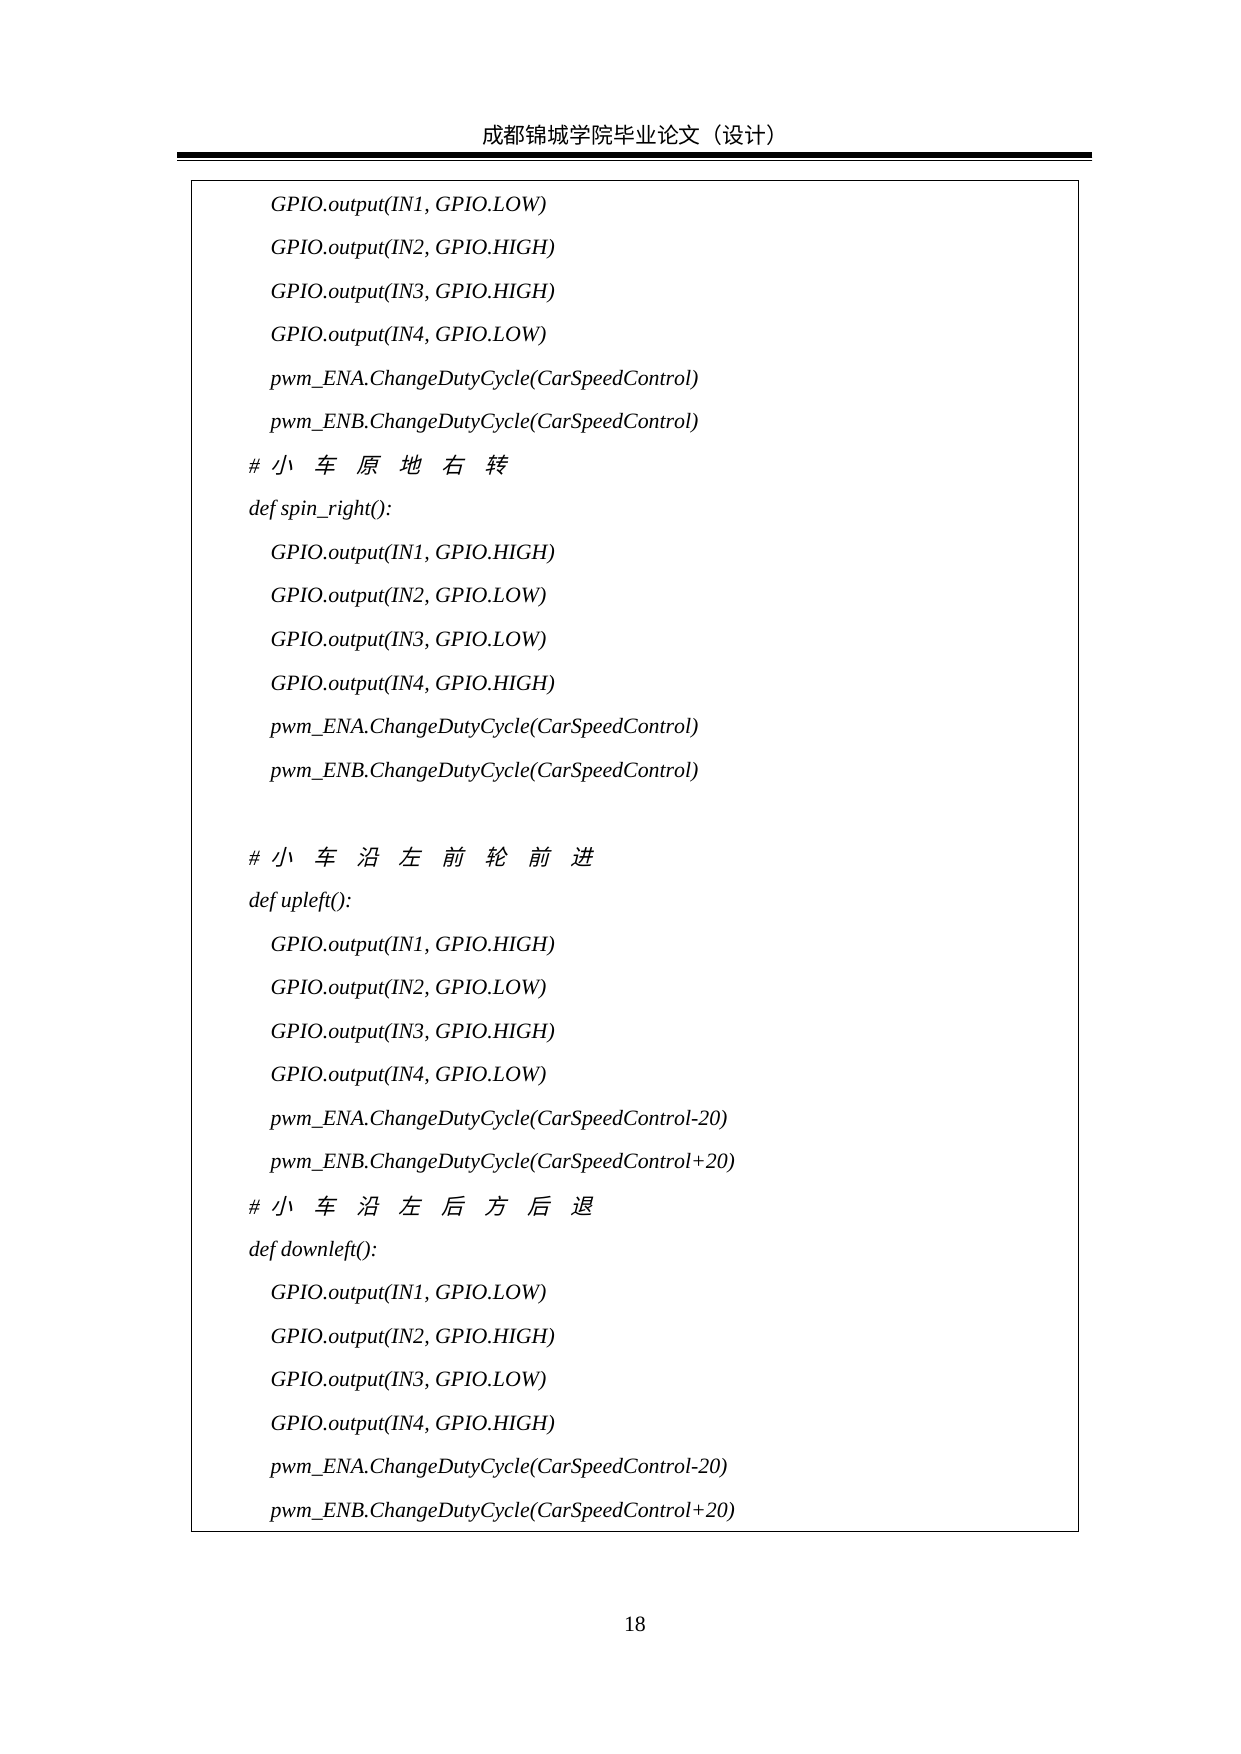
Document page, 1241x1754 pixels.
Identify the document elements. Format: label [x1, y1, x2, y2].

table_header [192, 181, 1078, 1531]
